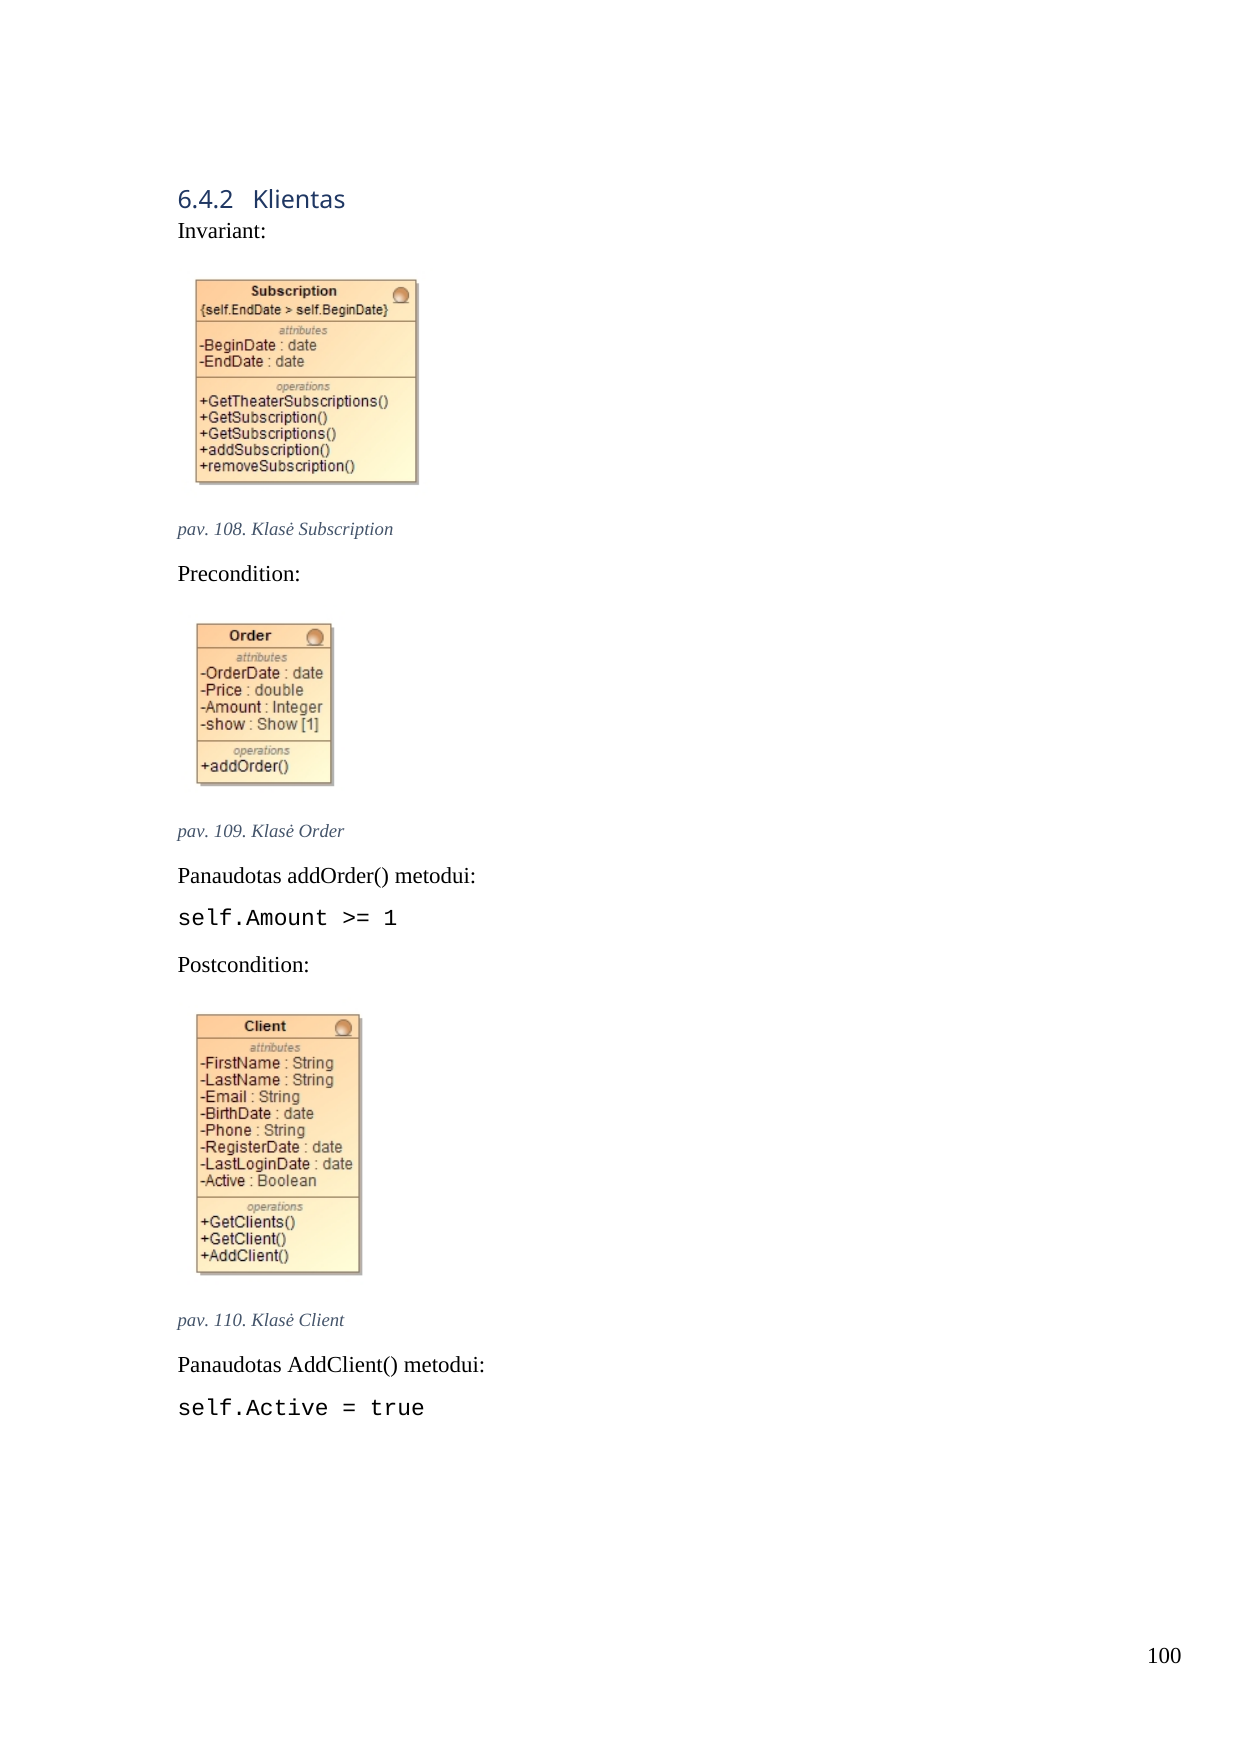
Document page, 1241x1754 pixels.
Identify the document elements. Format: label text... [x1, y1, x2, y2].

picture [177, 995, 378, 1291]
subtitle Klientas [177, 181, 1181, 215]
text pav. 109. Klasė Order [177, 820, 1181, 841]
text pav. 110. Klasė Client [177, 1309, 1181, 1331]
picture [177, 605, 350, 802]
text Panaudotas AddClient() metodui: [177, 1352, 1181, 1378]
text Invariant: [177, 217, 1181, 244]
picture [177, 262, 434, 500]
text Postcondition: [177, 951, 1181, 977]
text self.Active = true [177, 1396, 1181, 1422]
text self.Amount >= 1 [177, 907, 1181, 933]
text Precondition: [177, 560, 1181, 587]
text Panaudotas addOrder() metodui: [177, 862, 1181, 888]
text pav. 108. Klasė Subscription [177, 518, 1181, 539]
